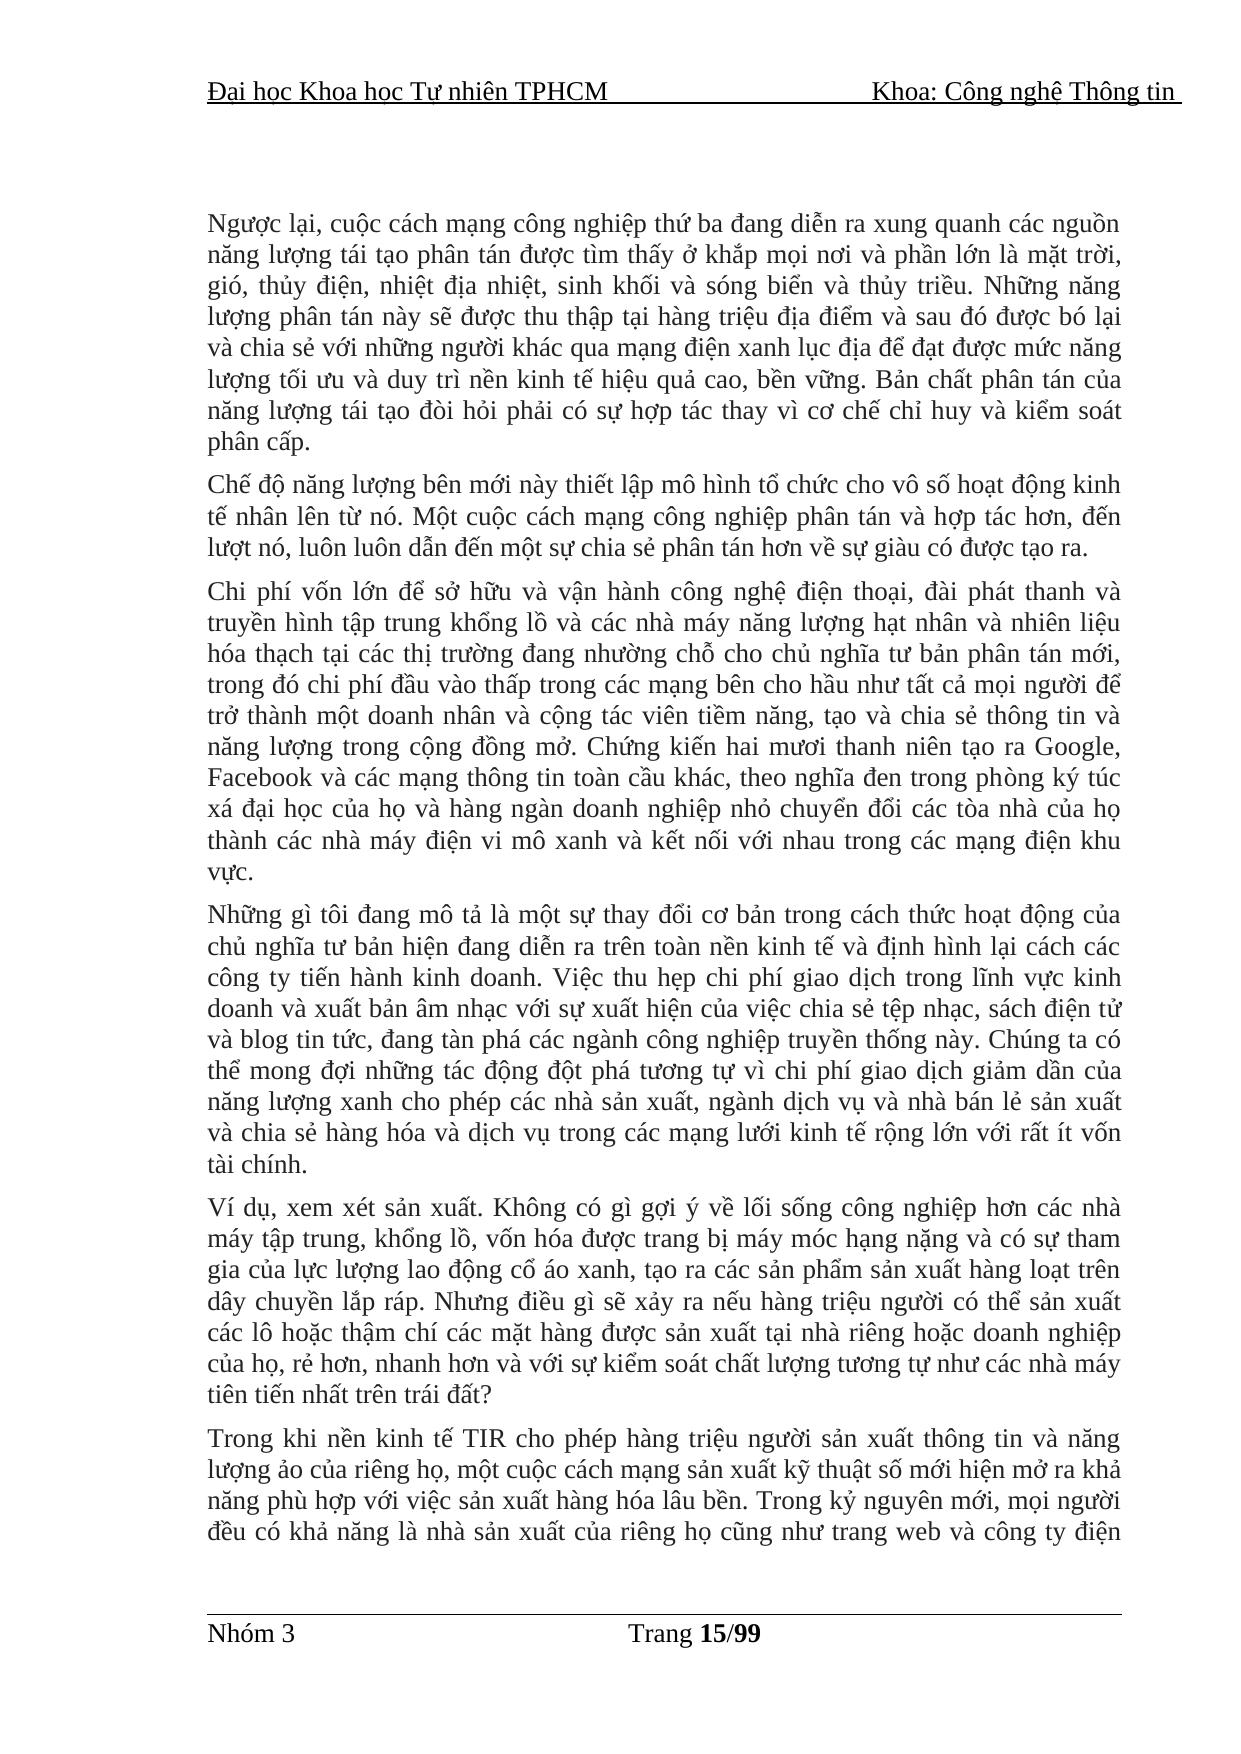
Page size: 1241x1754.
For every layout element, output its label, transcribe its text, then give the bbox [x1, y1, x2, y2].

text Chế độ năng lượng bên mới này thiết lập mô hình tổ chức cho vô số hoạt động kinh tế nhân lên từ nó. Một cuộc cách mạng công nghiệp phân tán và hợp tác hơn, đến lượt nó, luôn luôn dẫn đến một sự chia sẻ phân tán hơn về sự giàu có được tạo ra. [207, 469, 1122, 562]
text Những gì tôi đang mô tả là một sự thay đổi cơ bản trong cách thức hoạt động của chủ nghĩa tư bản hiện đang diễn ra trên toàn nền kinh tế và định hình lại cách các công ty tiến hành kinh doanh. Việc thu hẹp chi phí giao dịch trong lĩnh vực kinh doanh và xuất bản âm nhạc với sự xuất hiện của việc chia sẻ tệp nhạc, sách điện tử và blog tin tức, đang tàn phá các ngành công nghiệp truyền thống này. Chúng ta có thể mong đợi những tác động đột phá tương tự vì chi phí giao dịch giảm dần của năng lượng xanh cho phép các nhà sản xuất, ngành dịch vụ và nhà bán lẻ sản xuất và chia sẻ hàng hóa và dịch vụ trong các mạng lưới kinh tế rộng lớn với rất ít vốn tài chính. [207, 898, 1122, 1179]
text Ngược lại, cuộc cách mạng công nghiệp thứ ba đang diễn ra xung quanh các nguồn năng lượng tái tạo phân tán được tìm thấy ở khắp mọi nơi và phần lớn là mặt trời, gió, thủy điện, nhiệt địa nhiệt, sinh khối và sóng biển và thủy triều. Những năng lượng phân tán này sẽ được thu thập tại hàng triệu địa điểm và sau đó được bó lại và chia sẻ với những người khác qua mạng điện xanh lục địa để đạt được mức năng lượng tối ưu và duy trì nền kinh tế hiệu quả cao, bền vững. Bản chất phân tán của năng lượng tái tạo đòi hỏi phải có sự hợp tác thay vì cơ chế chỉ huy và kiểm soát phân cấp. [207, 207, 1122, 456]
text Chi phí vốn lớn để sở hữu và vận hành công nghệ điện thoại, đài phát thanh và truyền hình tập trung khổng lồ và các nhà máy năng lượng hạt nhân và nhiên liệu hóa thạch tại các thị trường đang nhường chỗ cho chủ nghĩa tư bản phân tán mới, trong đó chi phí đầu vào thấp trong các mạng bên cho hầu như tất cả mọi người để trở thành một doanh nhân và cộng tác viên tiềm năng, tạo và chia sẻ thông tin và năng lượng trong cộng đồng mở. Chứng kiến hai mươi thanh niên tạo ra Google, Facebook và các mạng thông tin toàn cầu khác, theo nghĩa đen trong phòng ký túc xá đại học của họ và hàng ngàn doanh nghiệp nhỏ chuyển đổi các tòa nhà của họ thành các nhà máy điện vi mô xanh và kết nối với nhau trong các mạng điện khu vực. [207, 574, 1122, 886]
text Ví dụ, xem xét sản xuất. Không có gì gợi ý về lối sống công nghiệp hơn các nhà máy tập trung, khổng lồ, vốn hóa được trang bị máy móc hạng nặng và có sự tham gia của lực lượng lao động cổ áo xanh, tạo ra các sản phẩm sản xuất hàng loạt trên dây chuyền lắp ráp. Nhưng điều gì sẽ xảy ra nếu hàng triệu người có thể sản xuất các lô hoặc thậm chí các mặt hàng được sản xuất tại nhà riêng hoặc doanh nghiệp của họ, rẻ hơn, nhanh hơn và với sự kiểm soát chất lượng tương tự như các nhà máy tiên tiến nhất trên trái đất? [207, 1191, 1122, 1409]
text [207, 1422, 1122, 1546]
